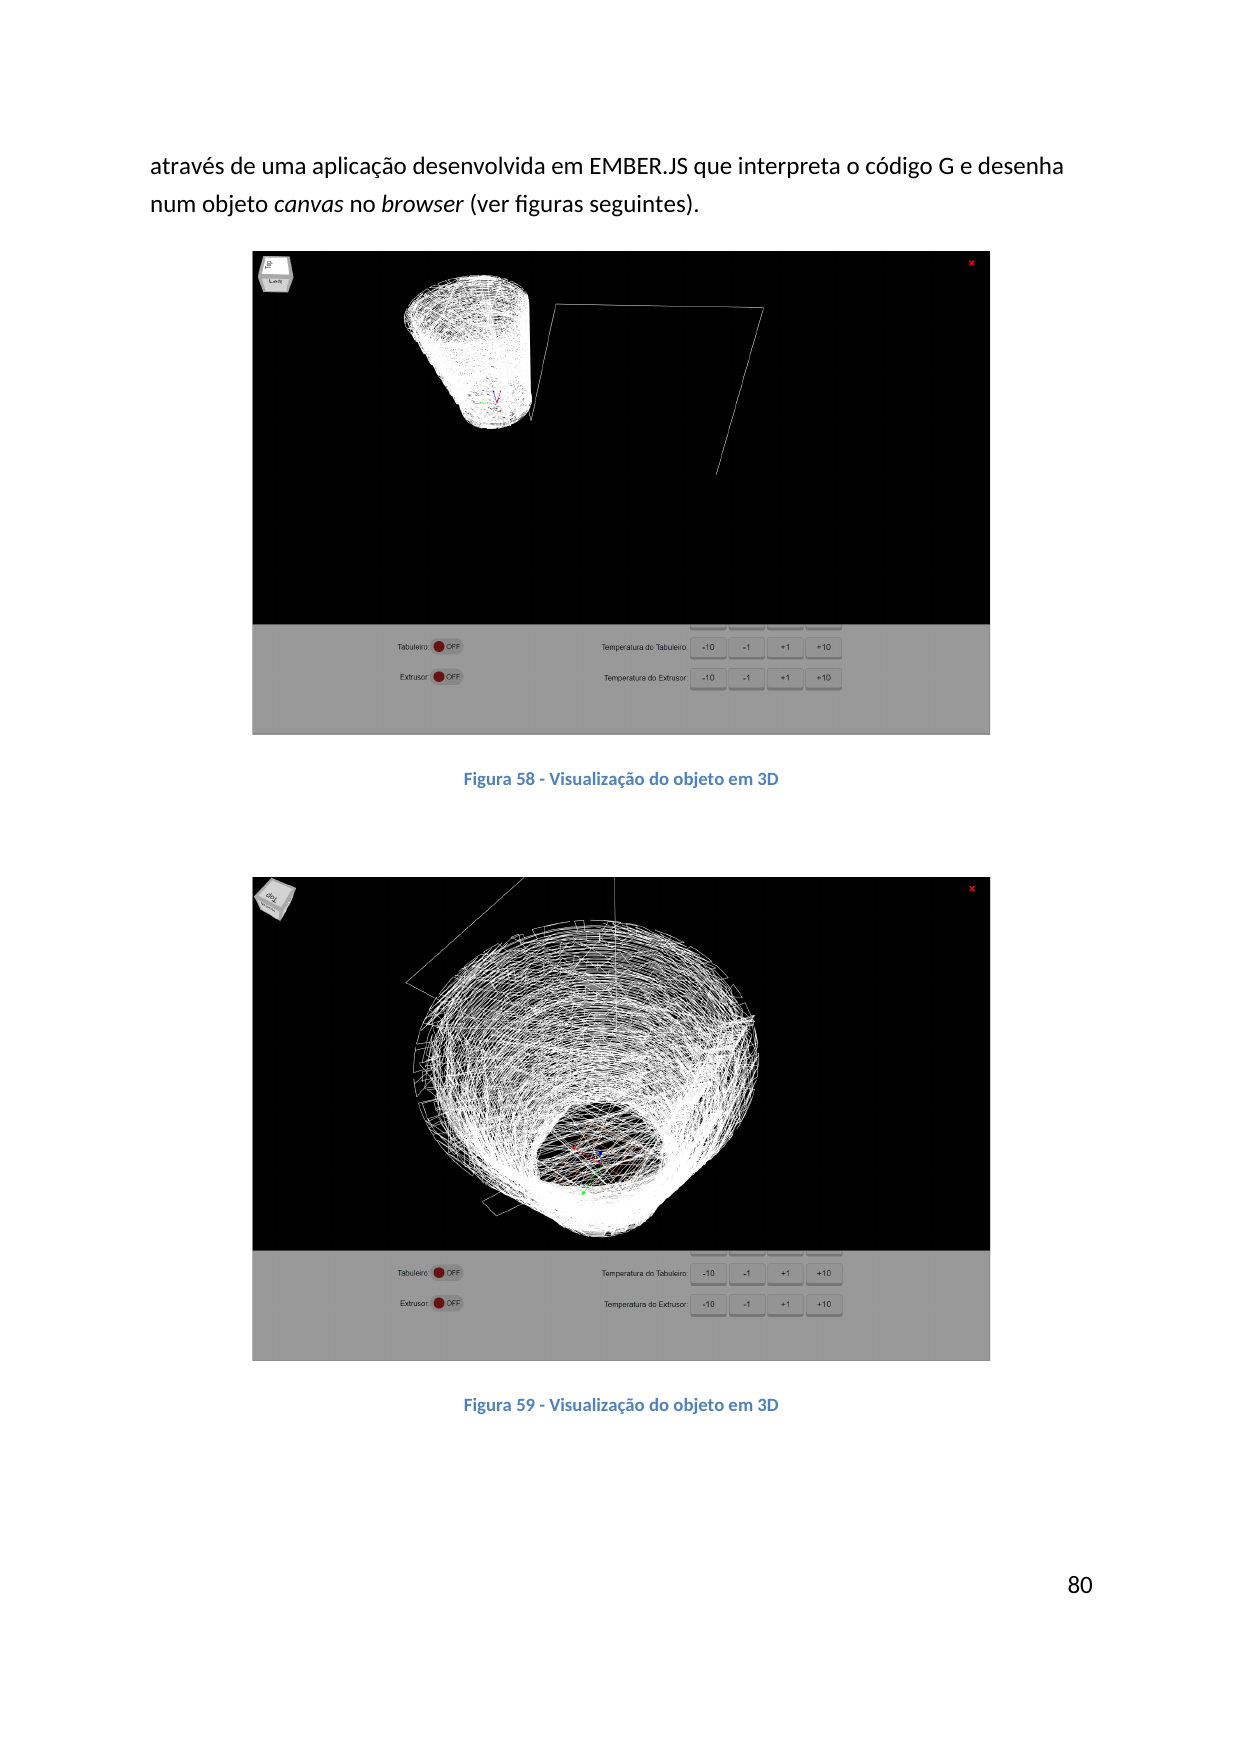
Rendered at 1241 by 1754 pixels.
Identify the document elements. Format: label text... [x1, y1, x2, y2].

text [150, 150, 1092, 219]
picture [252, 251, 991, 735]
picture [252, 877, 991, 1361]
